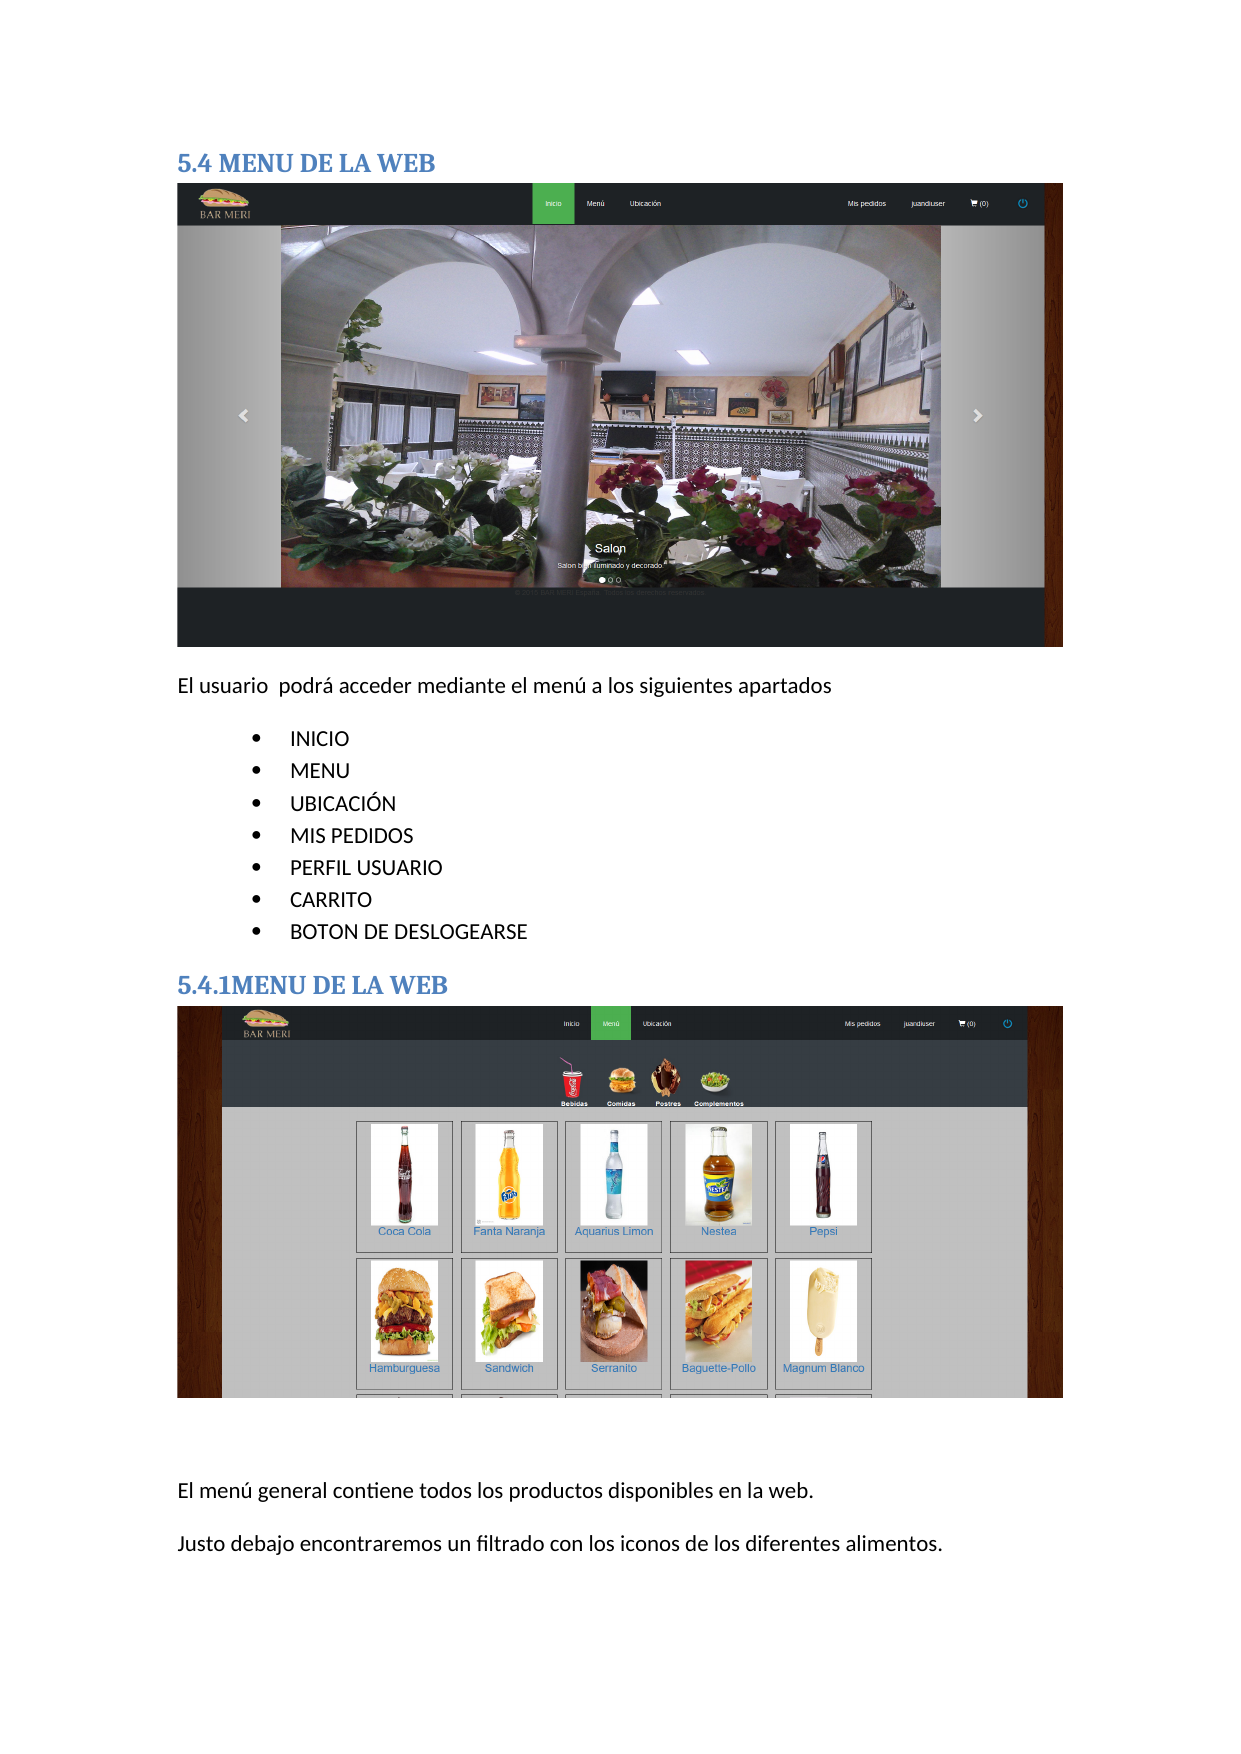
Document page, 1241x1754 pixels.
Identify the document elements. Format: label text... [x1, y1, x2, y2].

list MIS PEDIDOS [252, 821, 1063, 849]
list UBICACIÓN [252, 789, 1063, 817]
list BOTON DE DESLOGEARSE [252, 917, 1063, 945]
subtitle 5.4 MENU DE LA WEB [177, 148, 1063, 179]
subtitle 5.4.1MENU DE LA WEB [177, 970, 1063, 1002]
text El menú general contiene todos los productos disponibles en la web. [177, 1476, 1063, 1504]
list PERFIL USUARIO [252, 853, 1063, 881]
list MENU [252, 756, 1063, 784]
list INICIO [252, 724, 1063, 752]
list CARRITO [252, 885, 1063, 913]
text Justo debajo encontraremos un filtrado con los iconos de los diferentes alimentos. [177, 1529, 1063, 1557]
text El usuario podrá acceder mediante el menú a los siguientes apartados [177, 671, 1063, 699]
picture [177, 183, 1063, 647]
picture [177, 1006, 1063, 1398]
